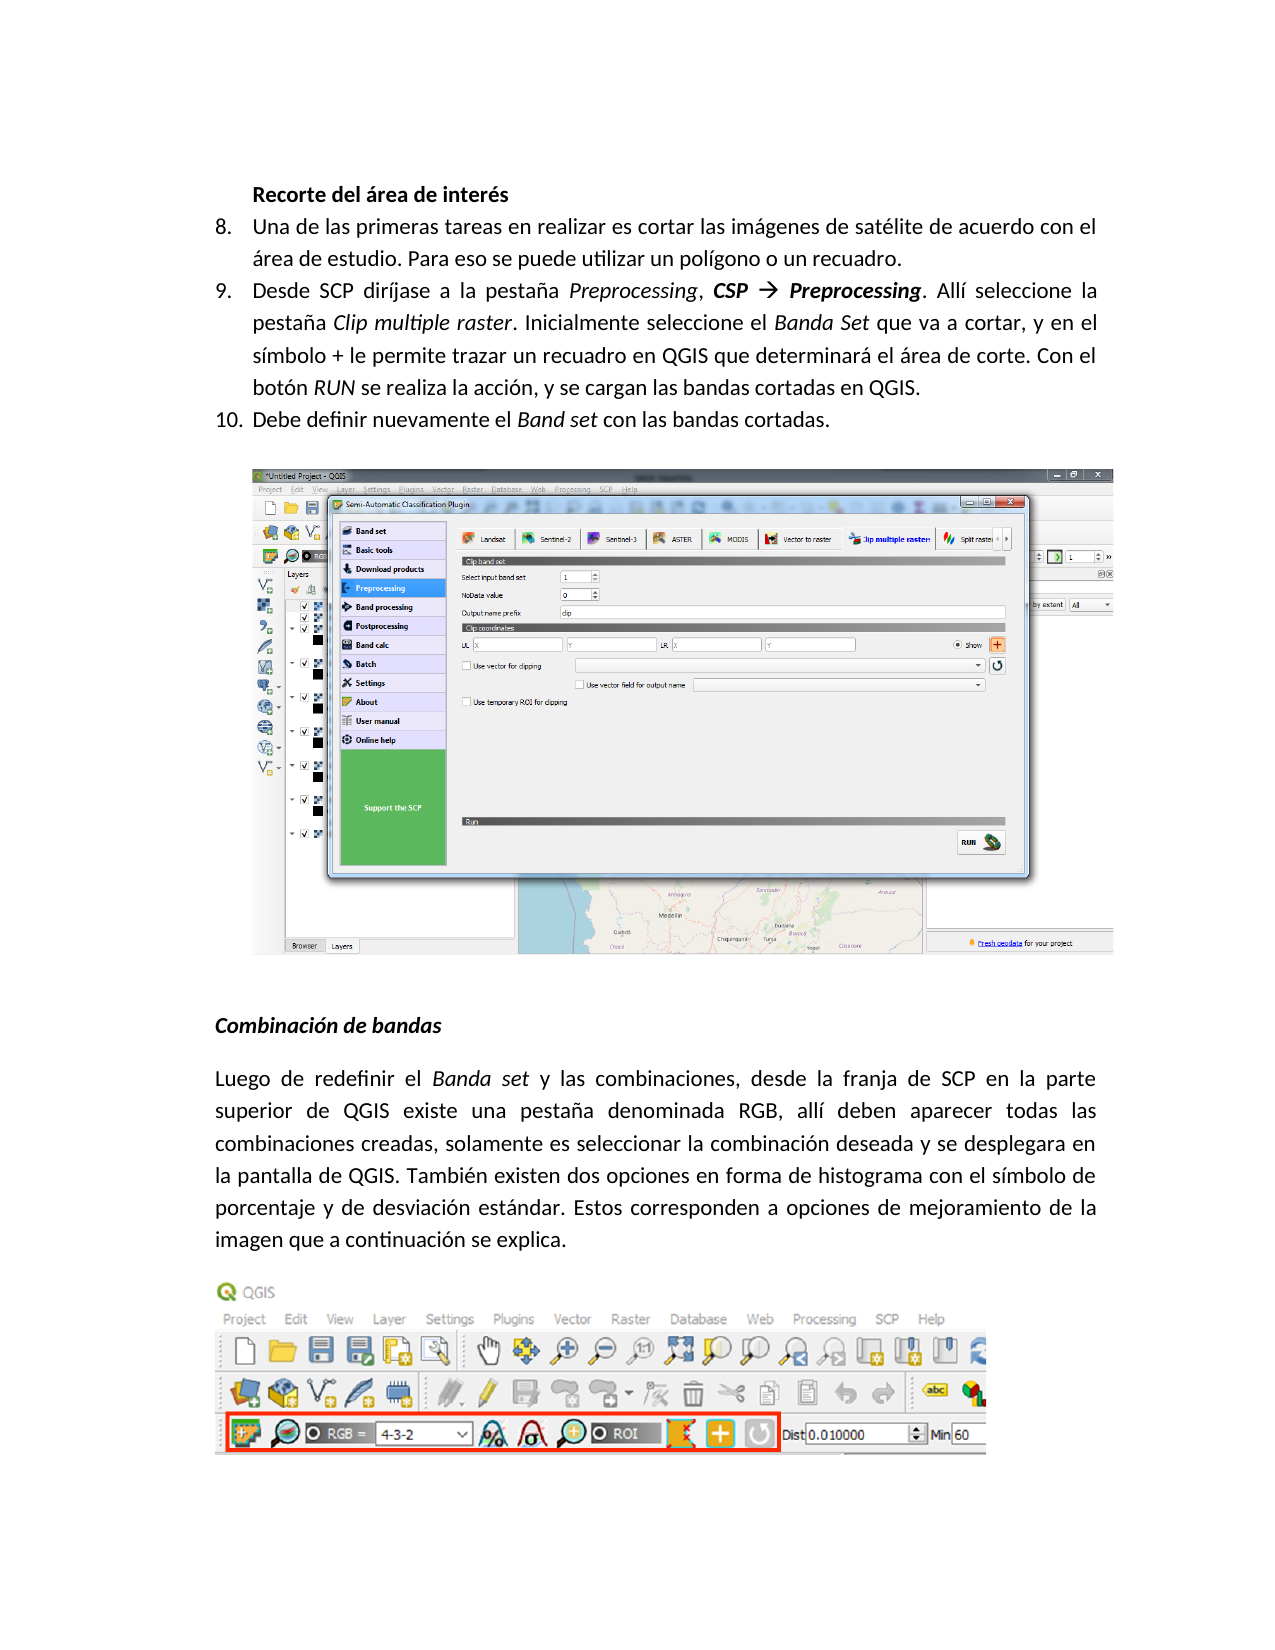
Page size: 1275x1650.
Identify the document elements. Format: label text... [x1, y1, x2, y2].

picture [214, 1278, 987, 1455]
list Recorte del área de interés [252, 180, 1098, 208]
list Desde SCP diríjase a la pestaña Preprocessing, CSP Preprocessing. Allí seleccione la pestaña Clip multiple raster. Inicialmente seleccione el Banda Set que va a cortar, y en el símbolo + le permite trazar un recuadro en QGIS que determinará el área de corte. Con el botón RUN se realiza la acción, y se cargan las bandas cortadas en QGIS. [215, 276, 1098, 401]
list Una de las primeras tareas en realizar es cortar las imágenes de satélite de acuerdo con el área de estudio. Para eso se puede utilizar un polígono o un recuadro. [215, 212, 1098, 272]
text Combinación de bandas [215, 1011, 1098, 1039]
text Luego de redefinir el Banda set y las combinaciones, desde la franja de SCP en la parte superior de QGIS existe una pestaña denominada RGB, allí deben aparecer todas las combinaciones creadas, solamente es seleccionar la combinación deseada y se desplegara en la pantalla de QGIS. También existen dos opciones en forma de histograma con el símbolo de porcentaje y de desviación estándar. Estos corresponden a opciones de mejoramiento de la imagen que a continuación se explica. [215, 1064, 1098, 1253]
list Debe definir nuevamente el Band set con las bandas cortadas. [215, 405, 1098, 433]
picture [252, 469, 1114, 955]
